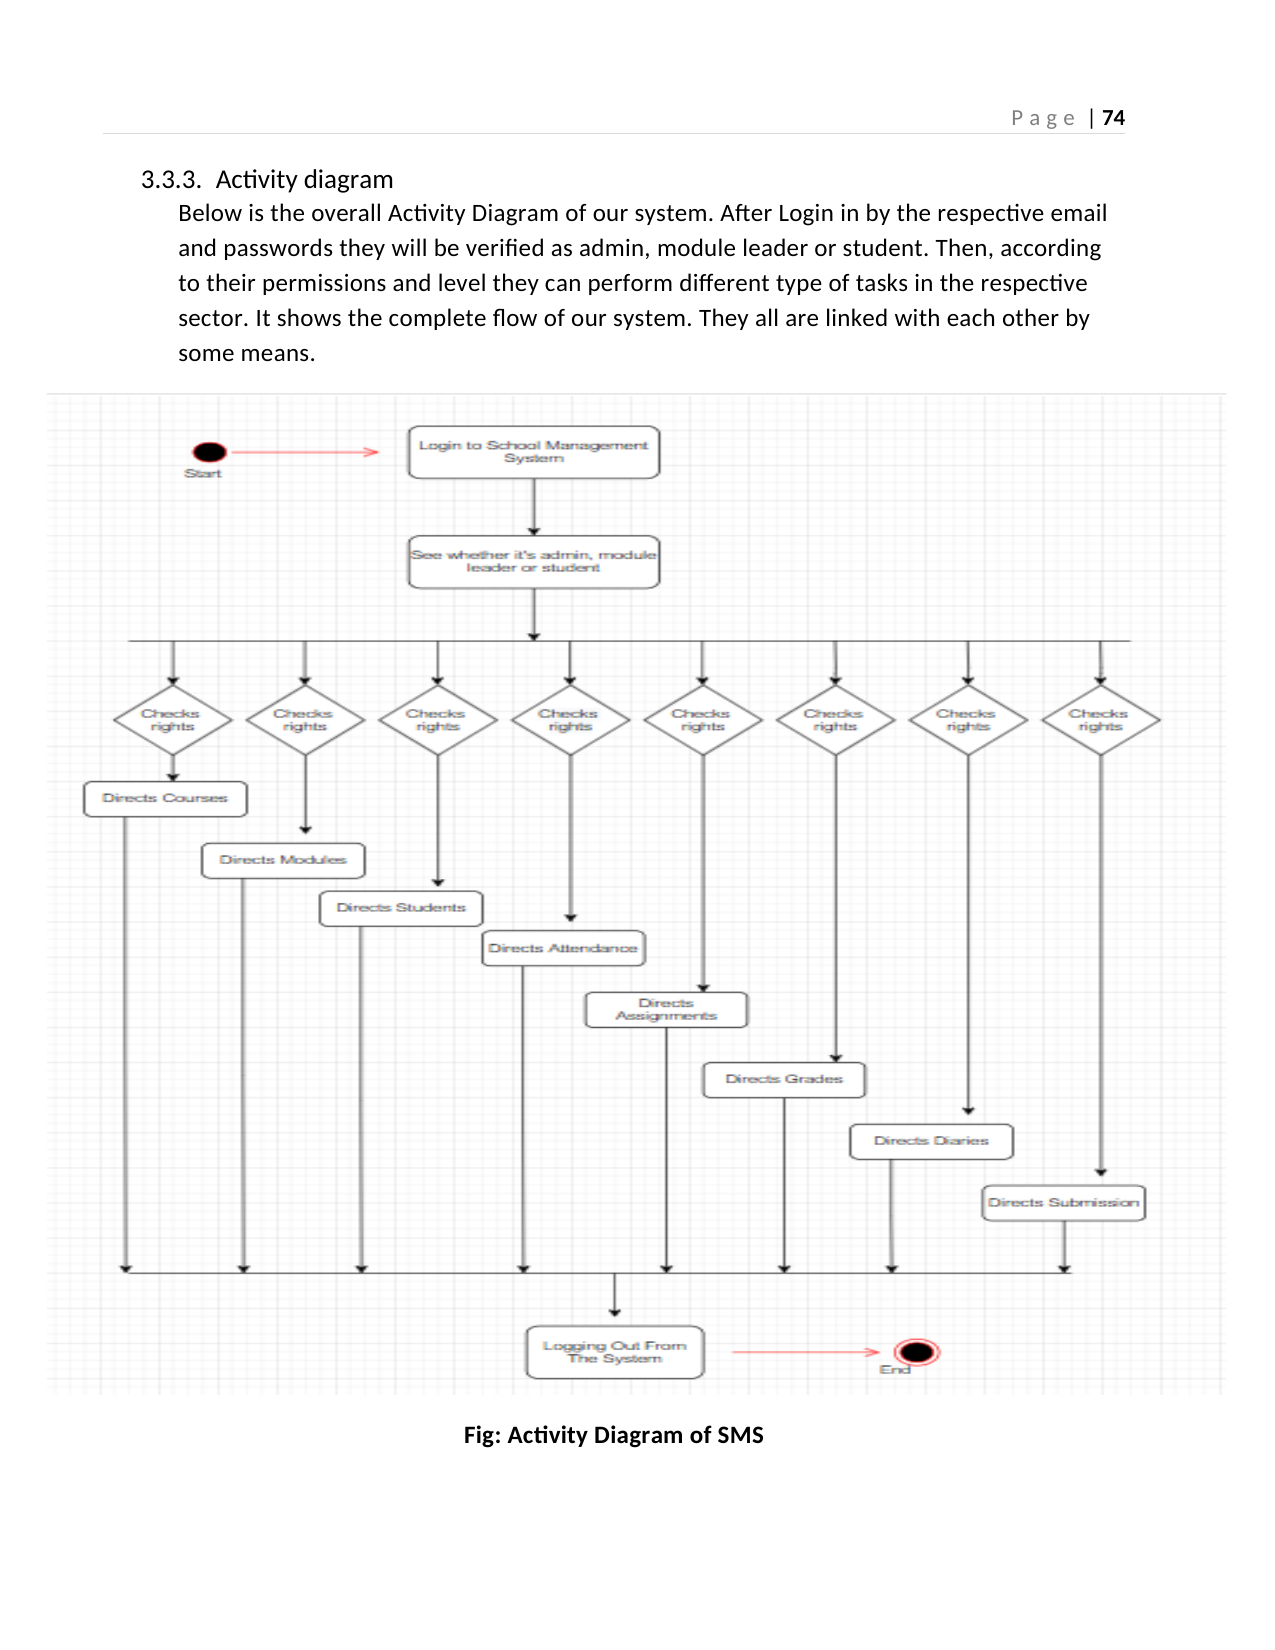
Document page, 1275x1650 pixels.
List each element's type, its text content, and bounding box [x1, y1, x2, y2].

subtitle Activity diagram [141, 162, 1125, 195]
text Below is the overall Activity Diagram of our system. After Login in by the respective email and passwords they will be verified as admin, module leader or student. Then, according to their permissions and level they can perform different type of tasks in the respective sector. It shows the complete flow of our system. They all are linked with each other by some means. [178, 197, 1125, 368]
picture [46, 393, 1227, 1395]
text Fig: Activity Diagram of SMS [103, 1419, 1125, 1450]
